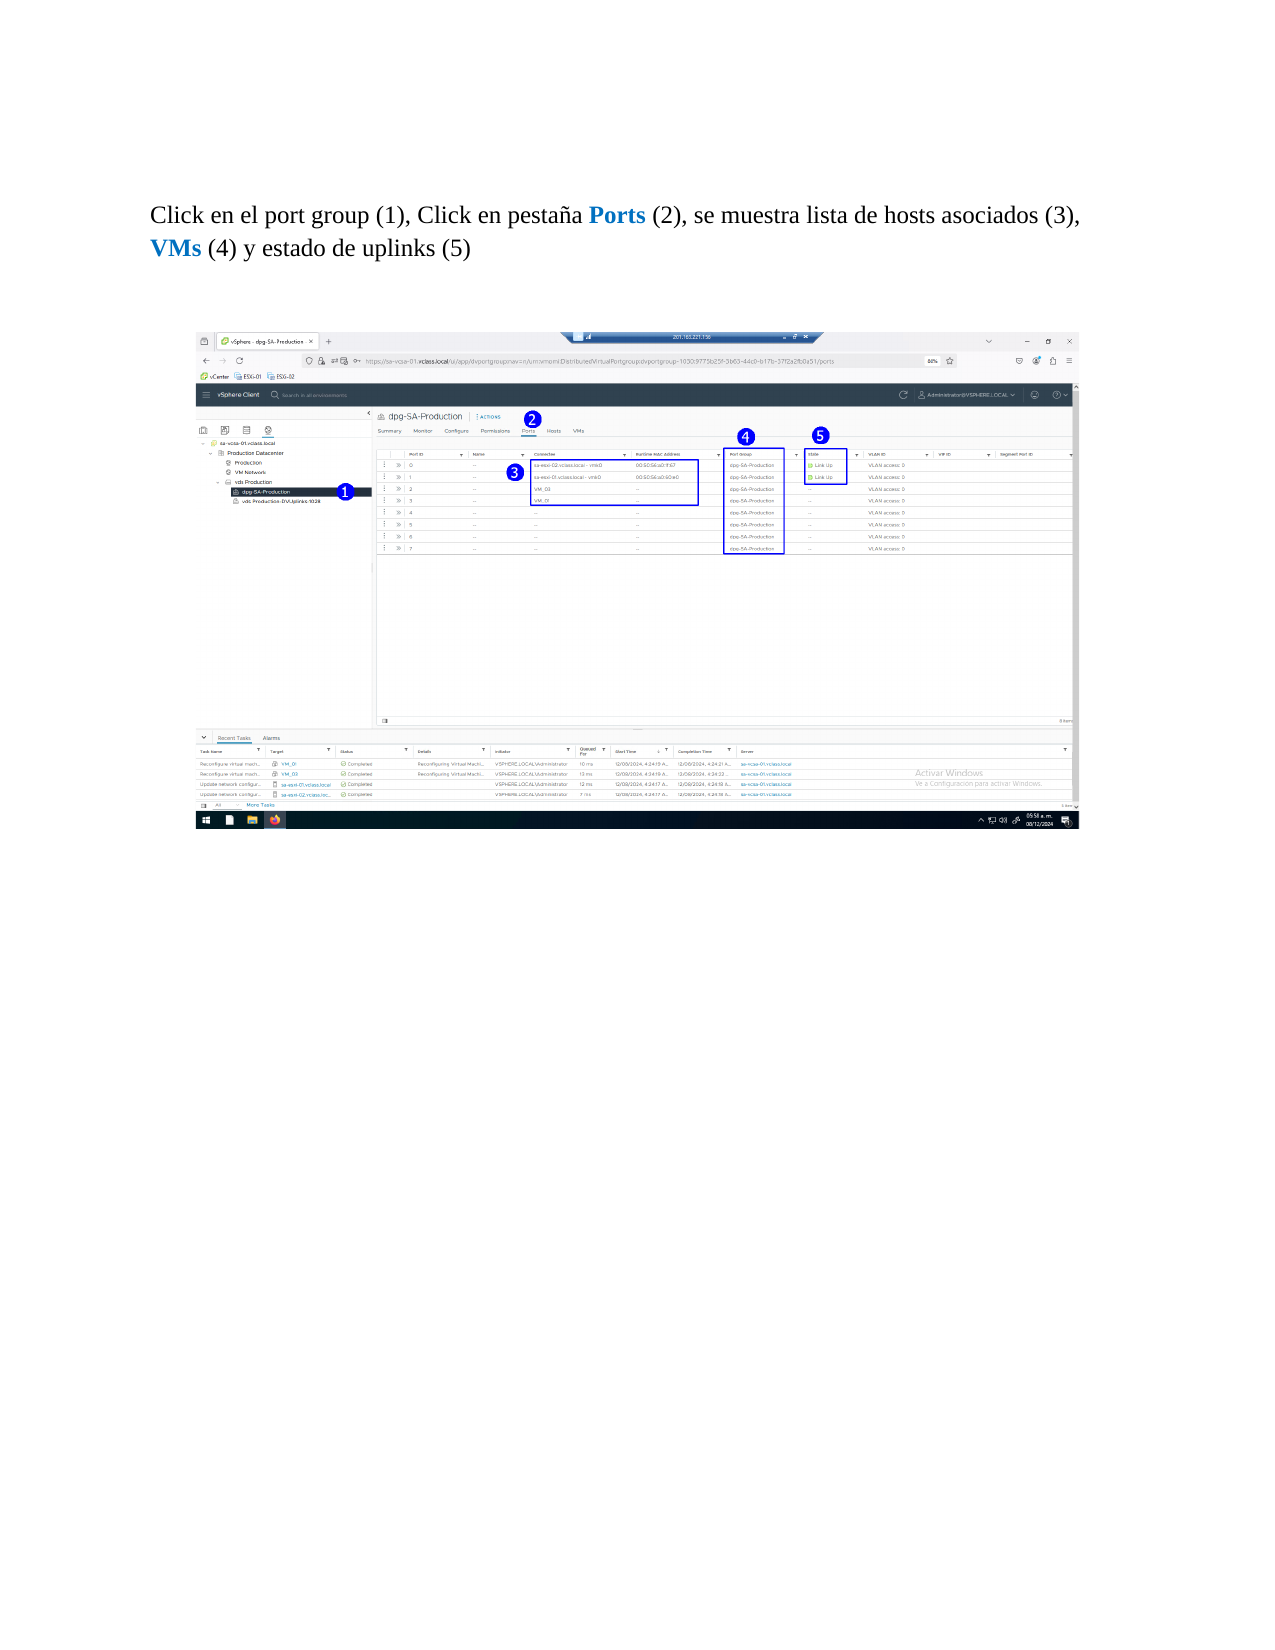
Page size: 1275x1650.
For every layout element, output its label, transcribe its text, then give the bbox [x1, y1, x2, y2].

text Click en el port group (1), Click en pestaña Ports (2), se muestra lista de hosts asociados (3), VMs (4) y estado de uplinks (5) [150, 200, 1125, 261]
picture [195, 332, 1080, 829]
